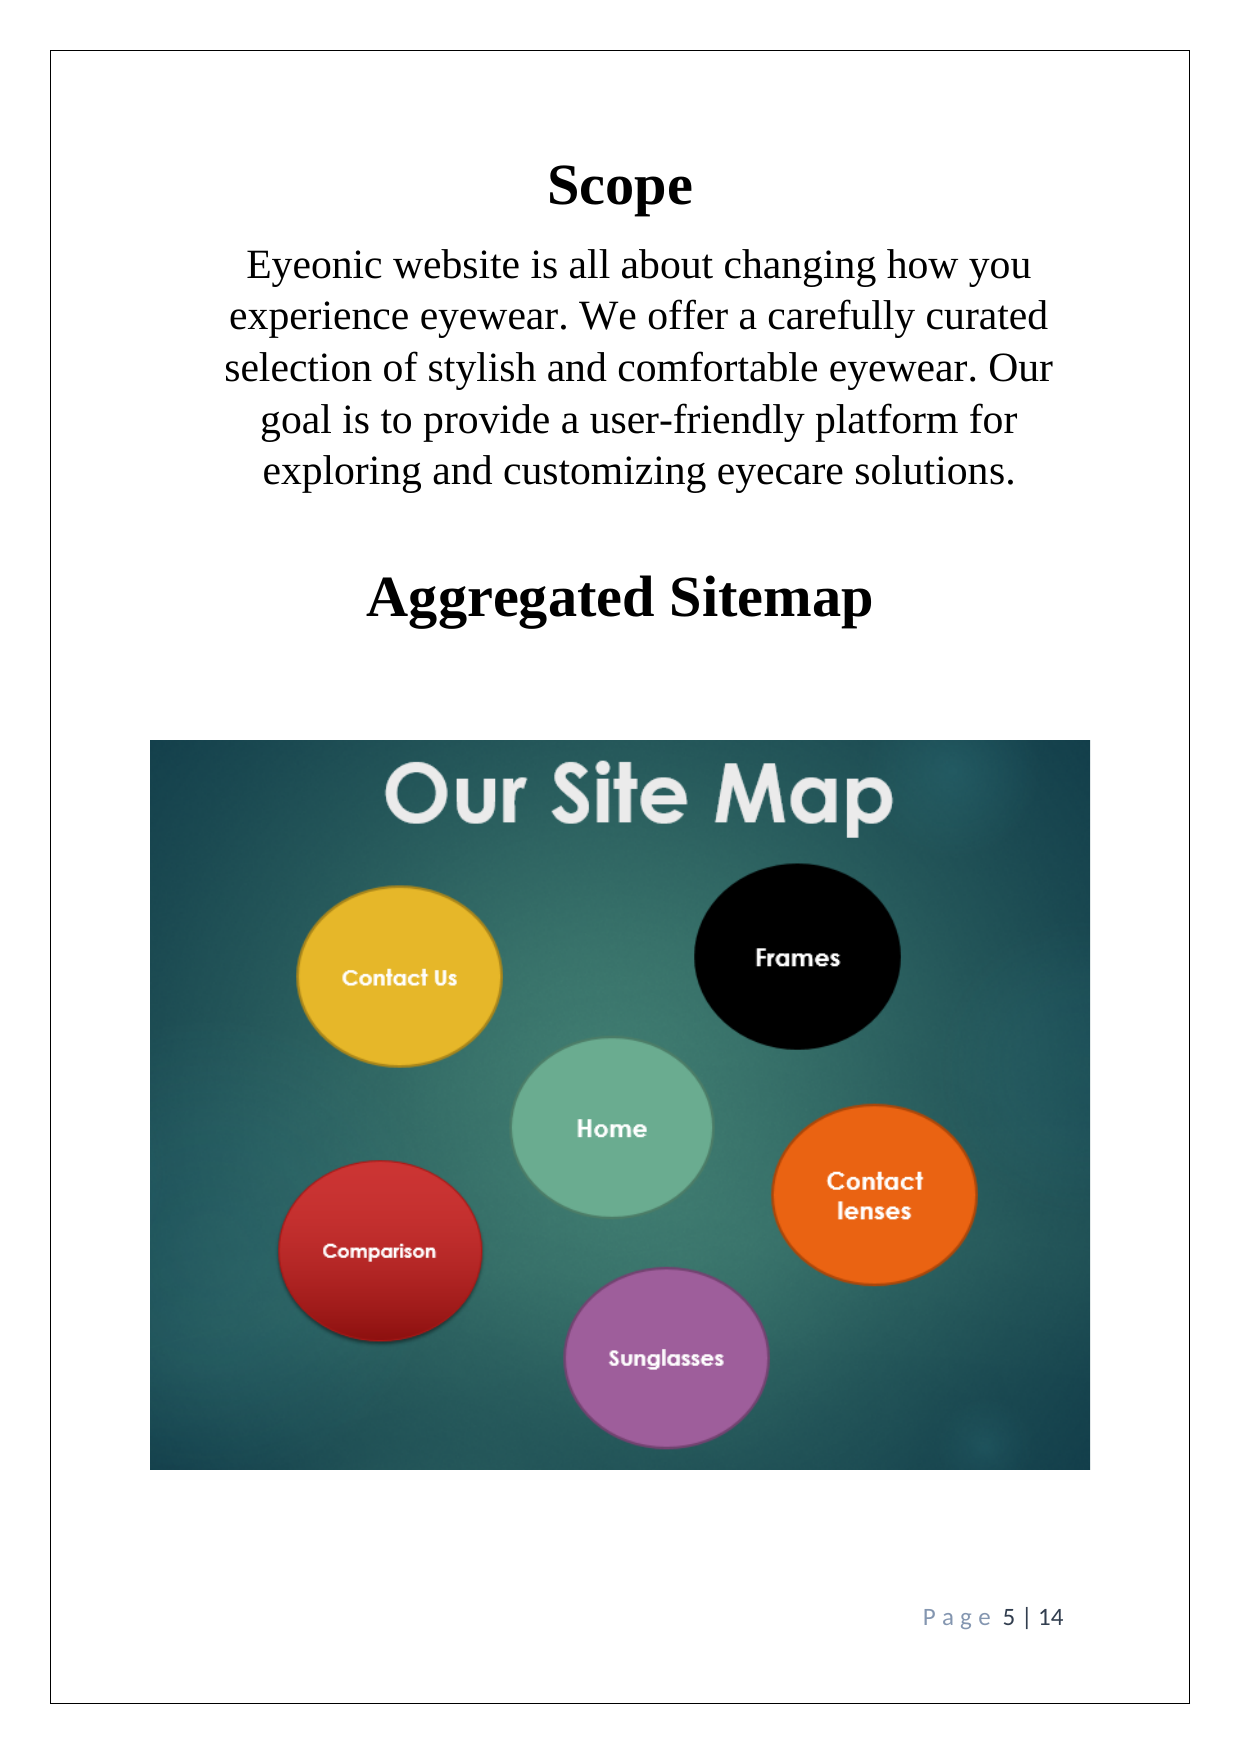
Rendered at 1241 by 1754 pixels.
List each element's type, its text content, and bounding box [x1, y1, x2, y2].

text Eyeonic website is all about changing how you experience eyewear. We offer a carefully curated selection of stylish and comfortable eyewear. Our goal is to provide a user-friendly platform for exploring and customizing eyecare solutions. [187, 239, 1090, 494]
picture [150, 740, 1091, 1470]
text Aggregated Sitemap [150, 562, 1090, 629]
text Scope [150, 150, 1090, 217]
